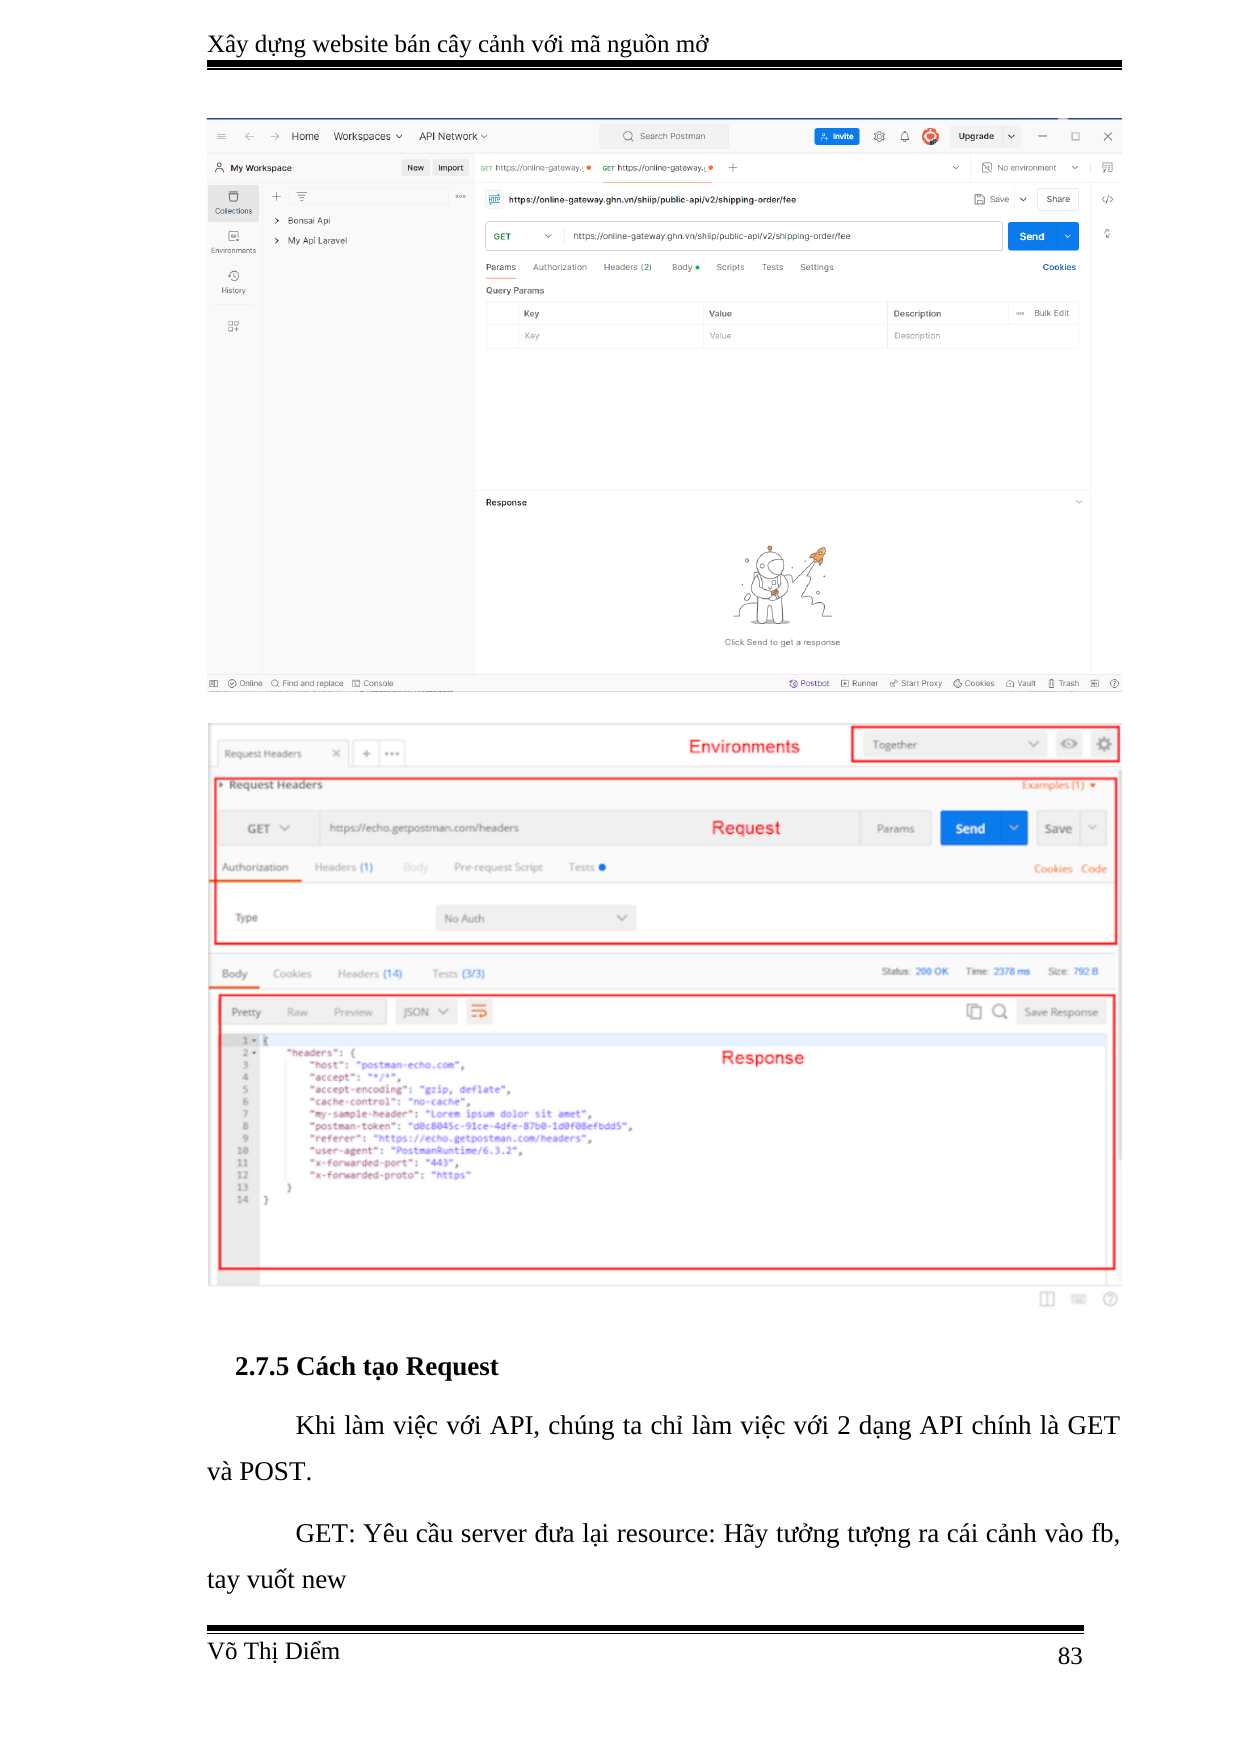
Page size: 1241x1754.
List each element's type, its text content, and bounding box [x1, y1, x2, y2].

subtitle Cách tạo Request [235, 1350, 1122, 1381]
text Khi làm việc với API, chúng ta chỉ làm việc với 2 dạng API chính là GET và POST. [207, 1409, 1122, 1487]
picture [206, 118, 1123, 692]
picture [206, 720, 1123, 1309]
text GET: Yêu cầu server đưa lại resource: Hãy tưởng tượng ra cái cảnh vào fb, tay vuốt new [207, 1517, 1122, 1594]
